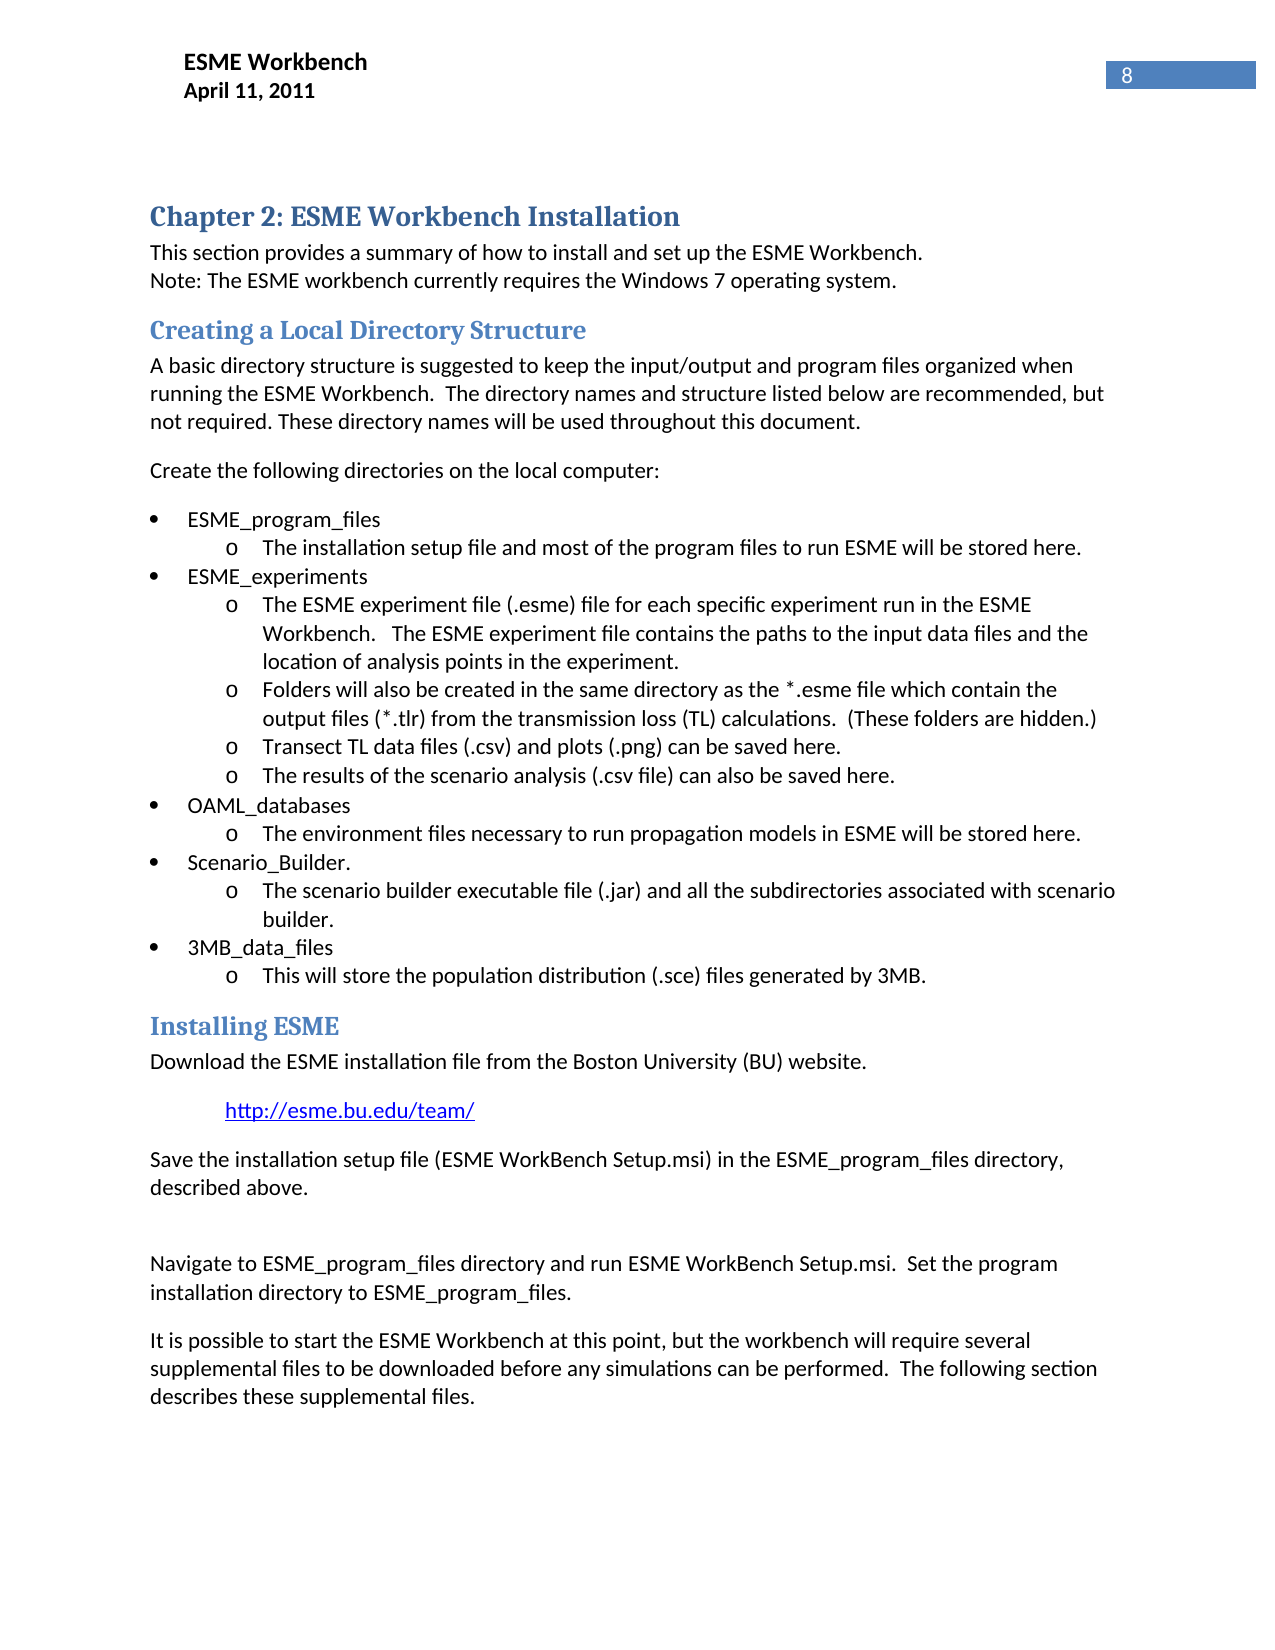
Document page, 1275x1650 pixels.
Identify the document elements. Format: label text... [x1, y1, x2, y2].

list ESME_experiments [150, 562, 1125, 590]
text http://esme.bu.edu/team/ [225, 1096, 1125, 1124]
text This section provides a summary of how to install and set up the ESME Workbench. [150, 238, 1125, 267]
list The scenario builder executable file (.jar) and all the subdirectories associated with scenario builder. [225, 876, 1125, 933]
subtitle Installing ESME [150, 1011, 1125, 1042]
text Save the installation setup file (ESME WorkBench Setup.msi) in the ESME_program_files directory, described above. [150, 1145, 1125, 1201]
text Navigate to ESME_program_files directory and run ESME WorkBench Setup.msi. Set the program installation directory to ESME_program_files. [150, 1249, 1125, 1306]
text It is possible to start the ESME Workbench at this point, but the workbench will require several supplemental files to be downloaded before any simulations can be performed. The following section describes these supplemental files. [150, 1326, 1125, 1411]
list This will store the population distribution (.sce) files generated by 3MB. [225, 961, 1125, 990]
list The ESME experiment file (.esme) file for each specific experiment run in the ESME Workbench. The ESME experiment file contains the paths to the input data files and the location of analysis points in the experiment. [225, 590, 1125, 675]
list The environment files necessary to run propagation models in ESME will be stored here. [225, 819, 1125, 848]
text Download the ESME installation file from the Boston University (BU) website. [150, 1047, 1125, 1075]
text Note: The ESME workbench currently requires the Windows 7 operating system. [150, 267, 1125, 294]
list 3MB_data_files [150, 933, 1125, 961]
list The results of the scenario analysis (.csv file) can also be saved here. [225, 762, 1125, 791]
list OAML_databases [150, 791, 1125, 819]
list Scenario_Builder. [150, 848, 1125, 876]
subtitle Creating a Local Directory Structure [150, 315, 1125, 347]
subtitle Chapter 2: ESME Workbench Installation [150, 200, 1125, 233]
text Create the following directories on the local computer: [150, 456, 1125, 484]
list ESME_program_files [150, 505, 1125, 533]
list The installation setup file and most of the program files to run ESME will be stored here. [225, 533, 1125, 562]
text A basic directory structure is suggested to keep the input/output and program files organized when running the ESME Workbench. The directory names and structure listed below are recommended, but not required. These directory names will be used throughout this document. [150, 351, 1125, 435]
list Folders will also be created in the same directory as the *.esme file which contain the output files (*.tlr) from the transmission loss (TL) calculations. (These folders are hidden.) [225, 675, 1125, 732]
list Transect TL data files (.csv) and plots (.png) can be saved here. [225, 732, 1125, 762]
